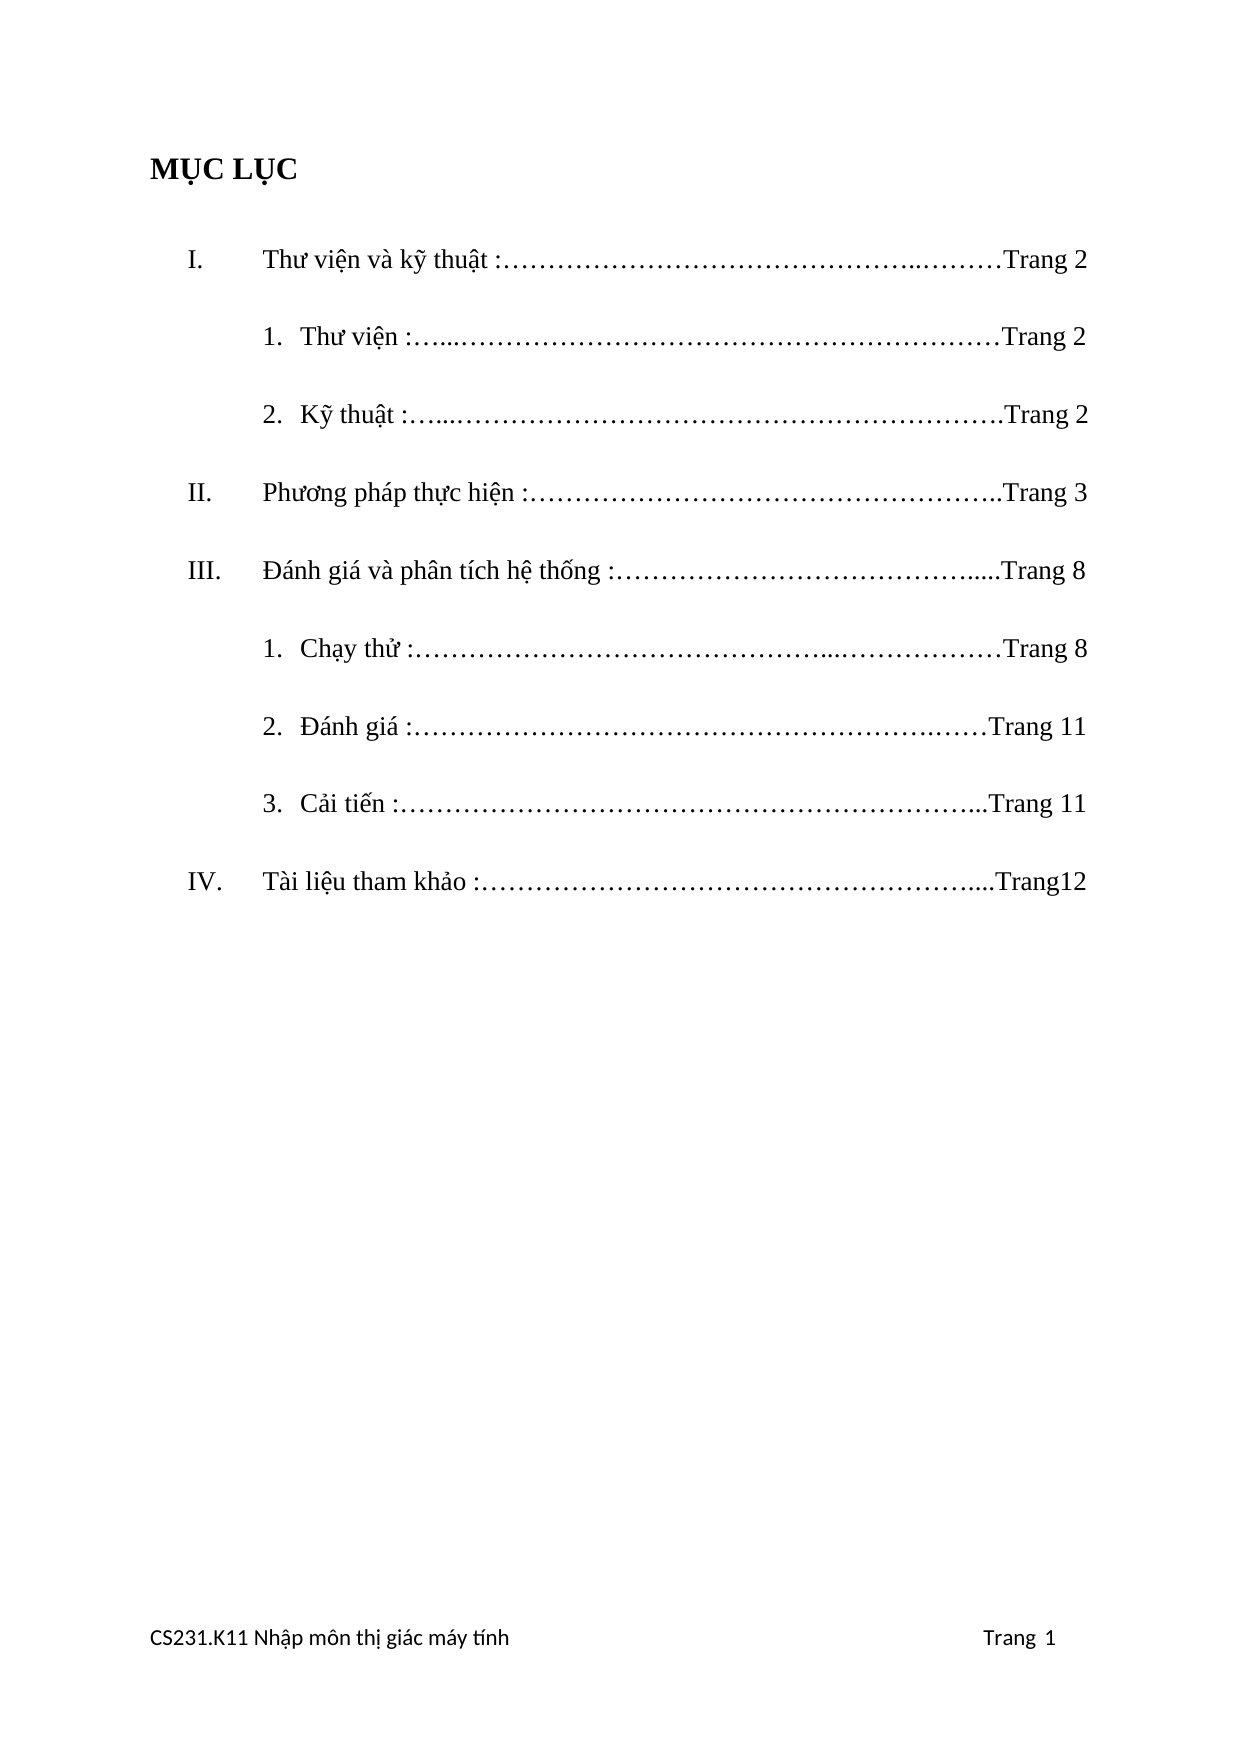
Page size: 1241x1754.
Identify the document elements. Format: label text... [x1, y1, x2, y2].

list Tài liệu tham khảo :………………………………………………....Trang12 [187, 865, 1090, 896]
list Đánh giá và phân tích hệ thống :………………………………….....Trang 8 [187, 554, 1090, 585]
list Đánh giá :………………………………………………….……Trang 11 [262, 709, 1090, 741]
list Phương pháp thực hiện :……………………………………………..Trang 3 [187, 476, 1090, 507]
list Chạy thử :………………………………………...………………Trang 8 [262, 632, 1090, 663]
text MỤC LỤC [150, 150, 1090, 186]
list Cải tiến :………………………………………………………...Trang 11 [262, 787, 1090, 818]
list Thư viện :…...……………………………………………………Trang 2 [262, 321, 1090, 352]
list Thư viện và kỹ thuật :………………………………………..………Trang 2 [187, 243, 1090, 274]
list Kỹ thuật :…...…………………………………………………….Trang 2 [262, 398, 1090, 429]
